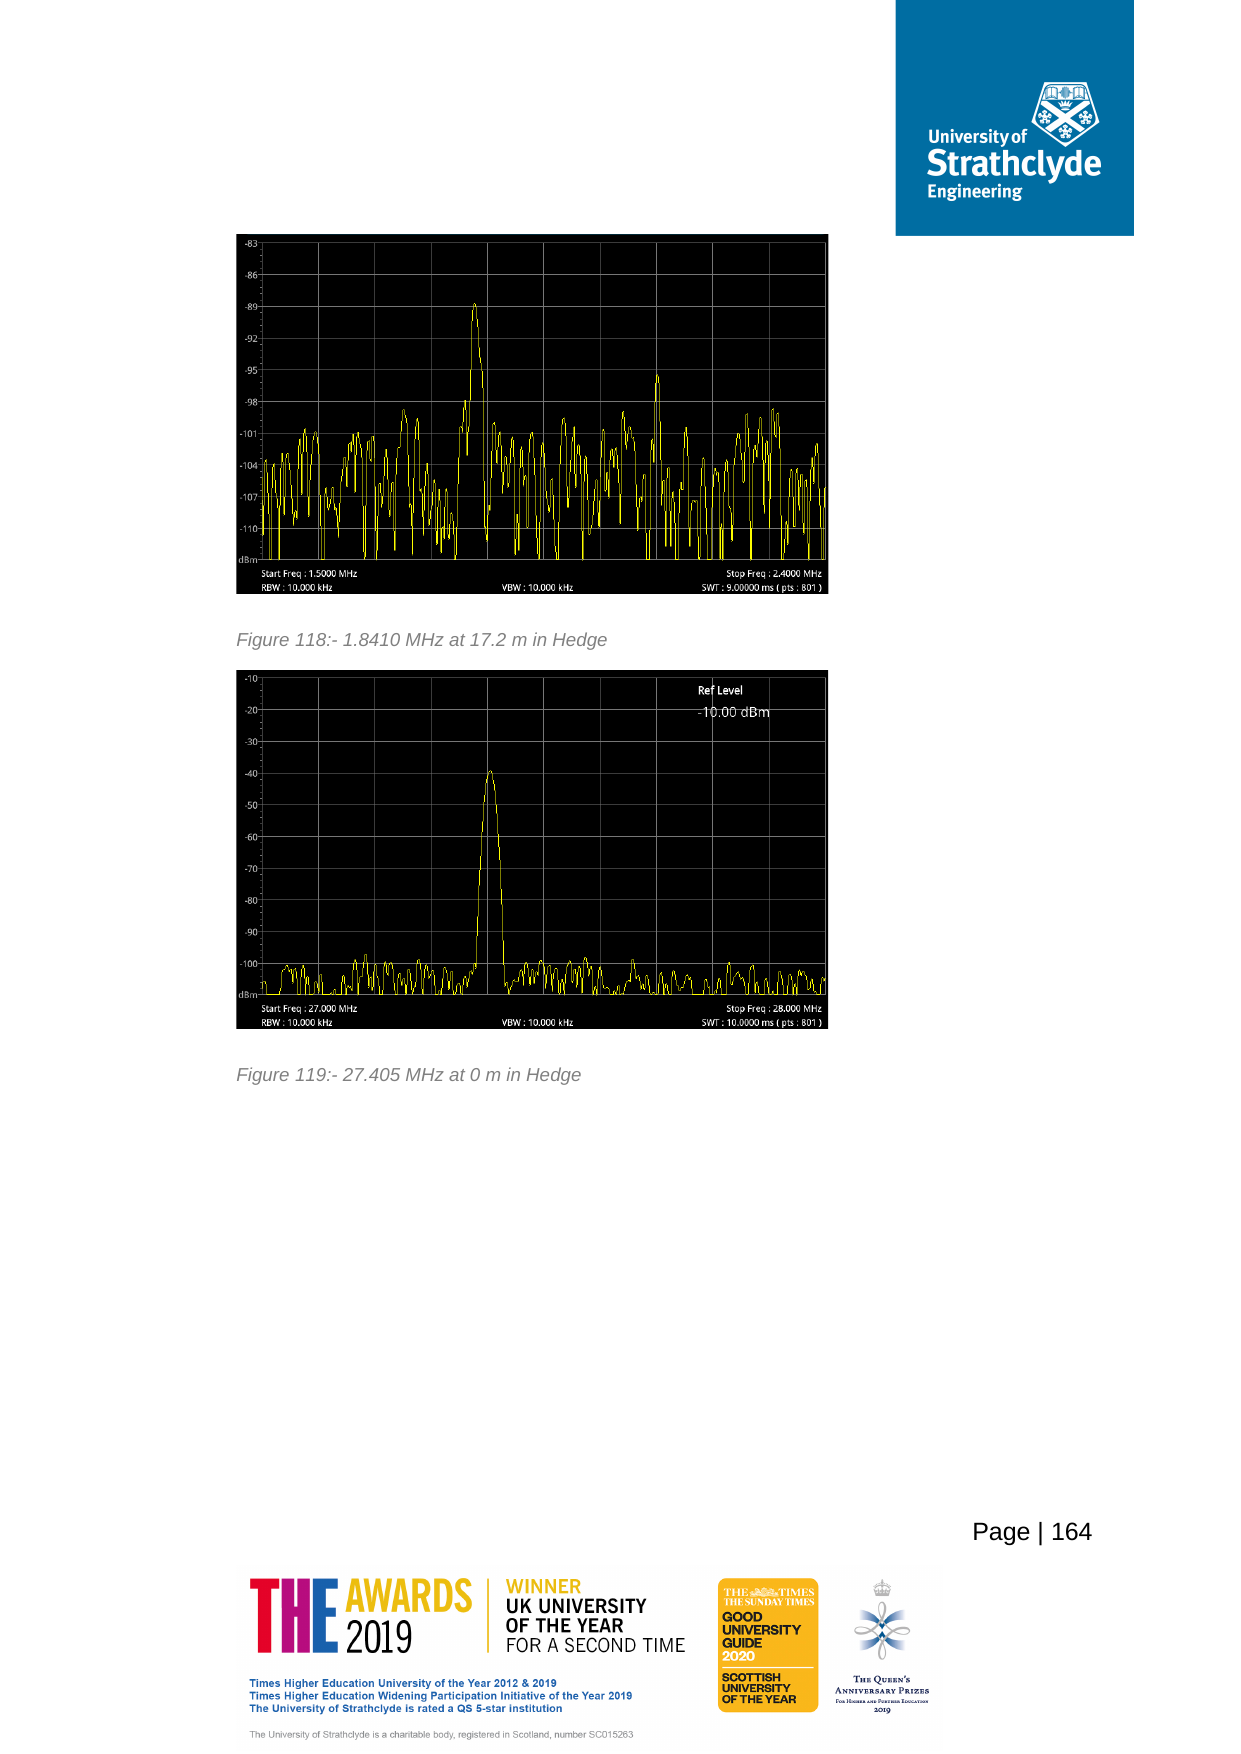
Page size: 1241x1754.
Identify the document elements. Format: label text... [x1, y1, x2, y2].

picture [1060, 126, 1067, 134]
picture [1001, 134, 1006, 144]
picture [1004, 150, 1018, 175]
text Figure 118:- 1.8410 MHz at 17.2 m in Hedge [236, 628, 1092, 650]
text Figure 119:- 27.405 MHz at 0 m in Hedge [236, 1063, 1092, 1085]
picture [964, 135, 971, 142]
picture [929, 149, 946, 175]
picture [956, 134, 961, 142]
picture [990, 153, 1000, 175]
picture [1041, 111, 1051, 123]
picture [1047, 157, 1064, 183]
picture [236, 234, 829, 594]
picture [1080, 112, 1087, 120]
picture [1039, 150, 1045, 175]
picture [929, 185, 936, 197]
picture [973, 189, 994, 197]
picture [962, 157, 971, 175]
picture [973, 157, 988, 175]
picture [948, 153, 958, 175]
picture [1022, 156, 1035, 175]
picture [236, 670, 829, 1029]
picture [930, 130, 938, 142]
picture [1085, 157, 1100, 175]
picture [942, 134, 948, 142]
picture [236, 1565, 944, 1751]
picture [1042, 83, 1089, 134]
picture [1032, 115, 1037, 125]
picture [1066, 150, 1081, 175]
